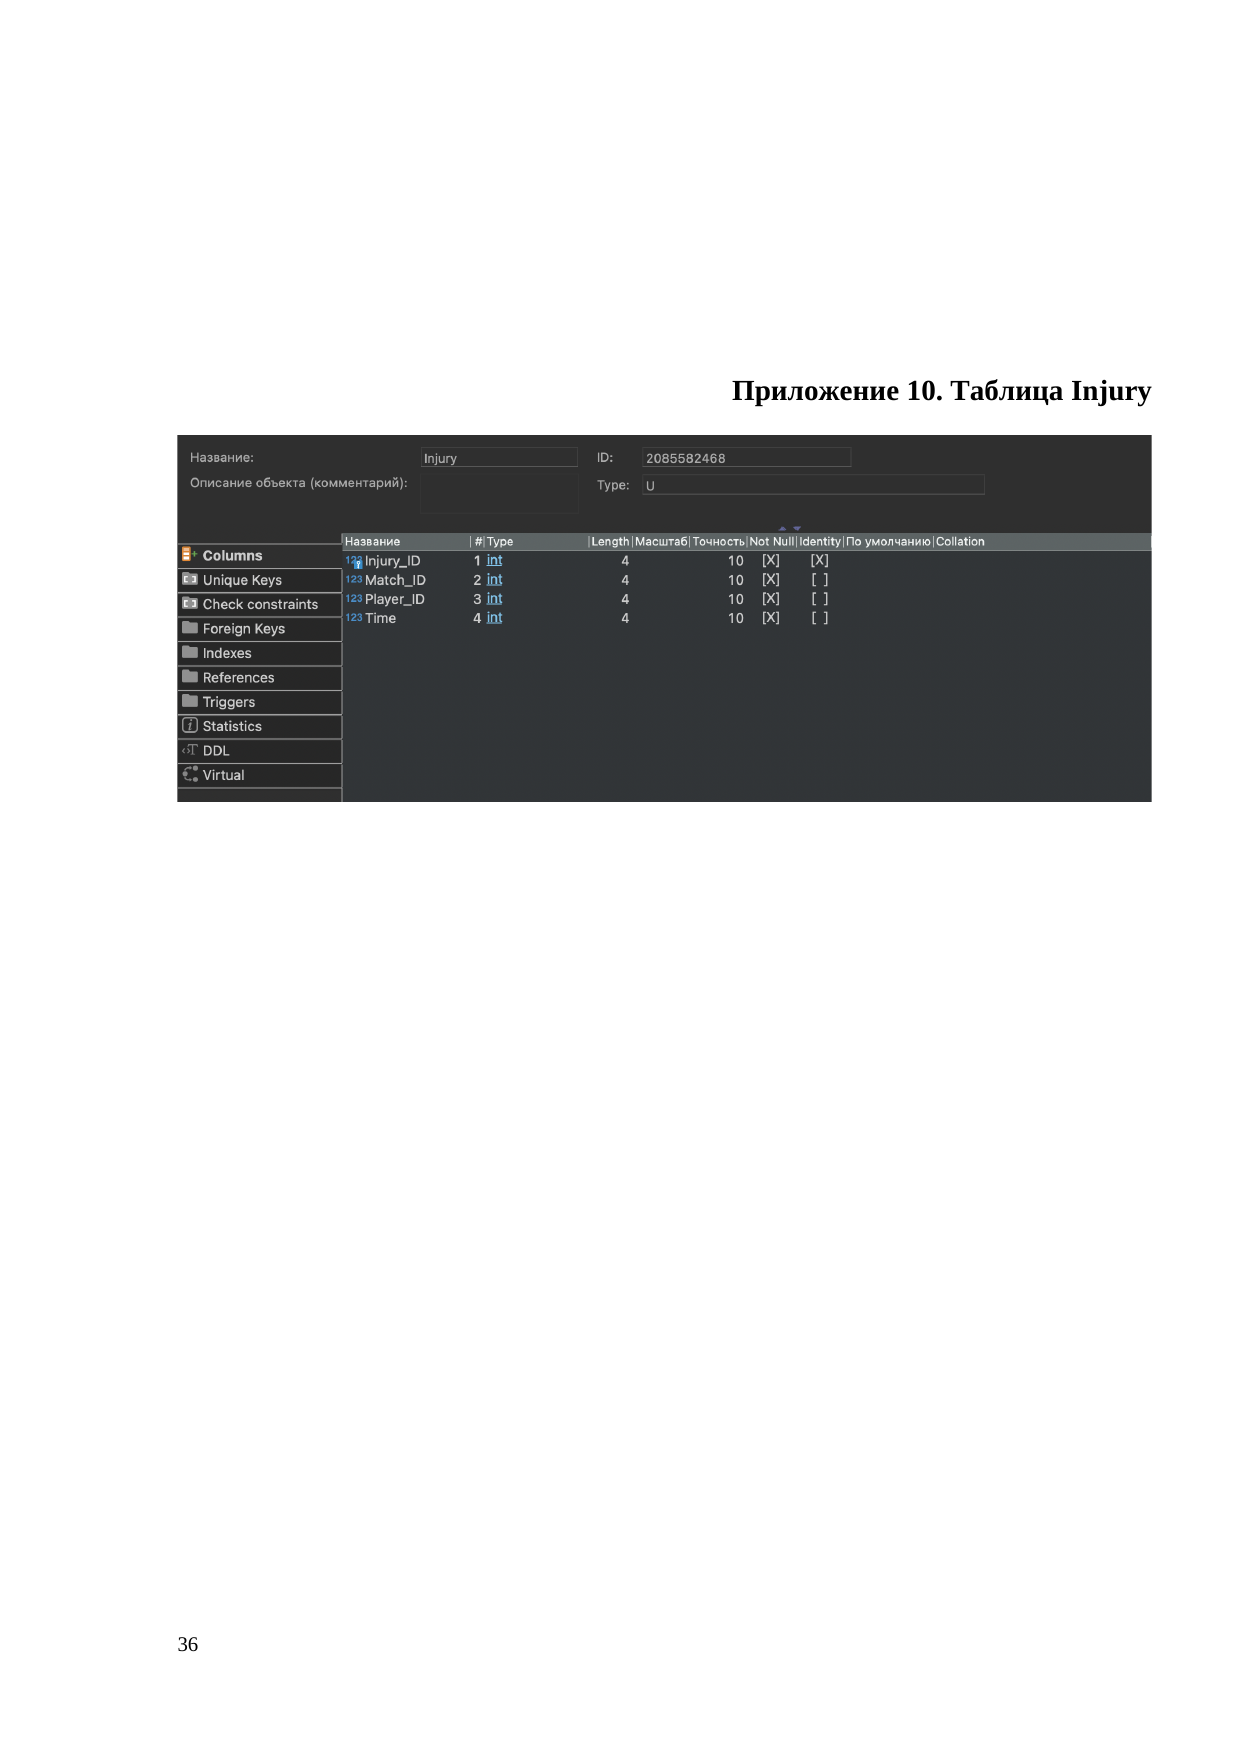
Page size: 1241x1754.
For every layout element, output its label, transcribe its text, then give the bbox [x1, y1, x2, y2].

subtitle Приложение 10. Таблица Injury [177, 373, 1152, 407]
picture [177, 435, 1152, 802]
